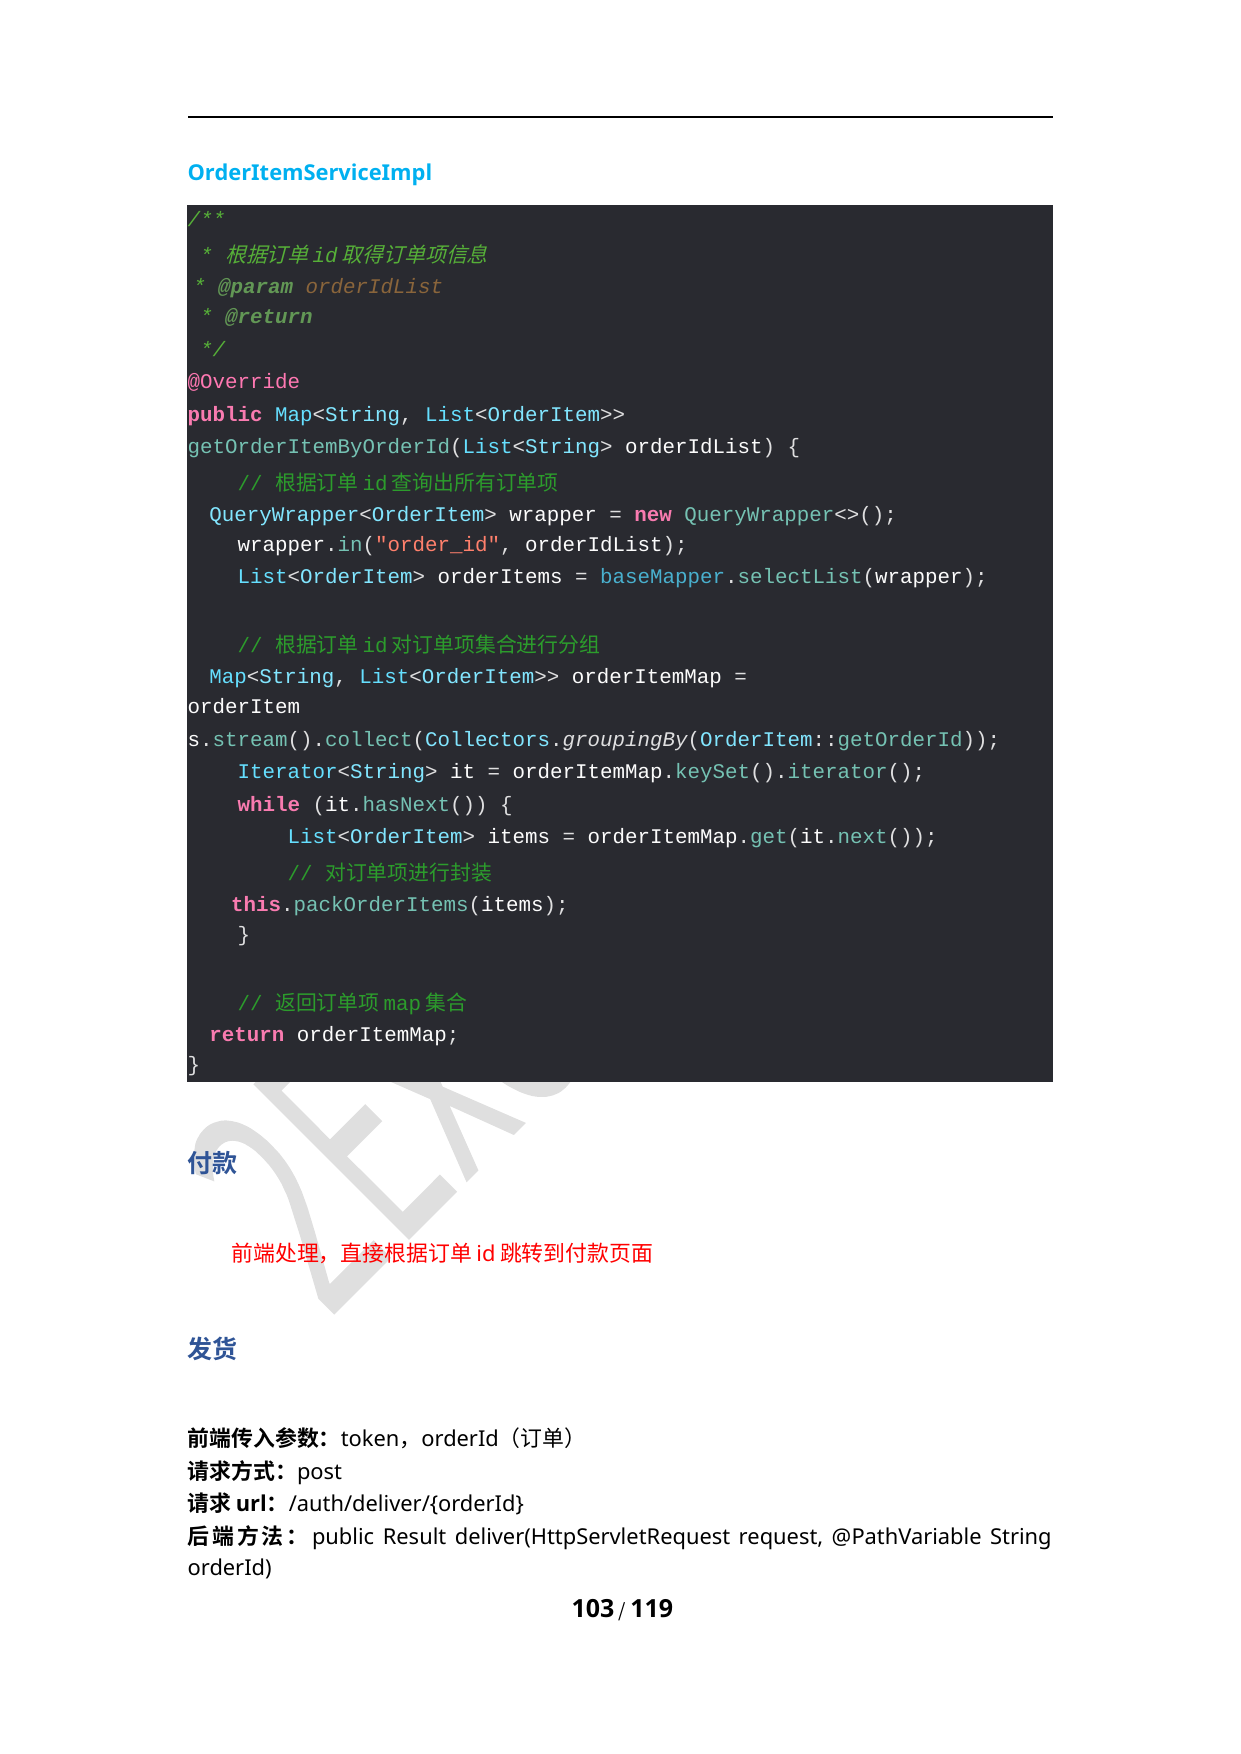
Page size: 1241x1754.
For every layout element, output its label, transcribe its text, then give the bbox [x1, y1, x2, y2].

text 请求方式：post [187, 1453, 1053, 1486]
text 发货 [187, 1315, 1053, 1380]
text 付款 [187, 1129, 1053, 1194]
text 后端方法：public Result deliver(HttpServletRequest request, @PathVariable String orderId) [187, 1518, 1053, 1583]
text 前端传入参数：token，orderId（订单） [187, 1421, 1053, 1453]
text 请求url：/auth/deliver/{orderId} [187, 1486, 1053, 1518]
text /** * 根据订单id取得订单项信息 * @param orderIdList * @return */ @Override public Map<String, List<OrderItem>> getOrderItemByOrderId(List<String> orderIdList) { // 根据订单id查询出所有订单项 QueryWrapper<OrderItem> wrapper = new QueryWrapper<>(); wrapper.in("order_id", orderIdList); List<OrderItem> orderItems = baseMapper.selectList(wrapper); // 根据订单id对订单项集合进行分组 Map<String, List<OrderItem>> orderItemMap = orderItems.stream().collect(Collectors.groupingBy(OrderItem::getOrderId)); Iterator<String> it = orderItemMap.keySet().iterator(); while (it.hasNext()) { List<OrderItem> items = orderItemMap.get(it.next()); // 对订单项进行封装 this.packOrderItems(items); } // 返回订单项map集合 return orderItemMap; } [187, 205, 1053, 1082]
text OrderItemServiceImpl [187, 156, 1053, 188]
text 前端处理，直接根据订单id跳转到付款页面 [187, 1235, 1053, 1268]
